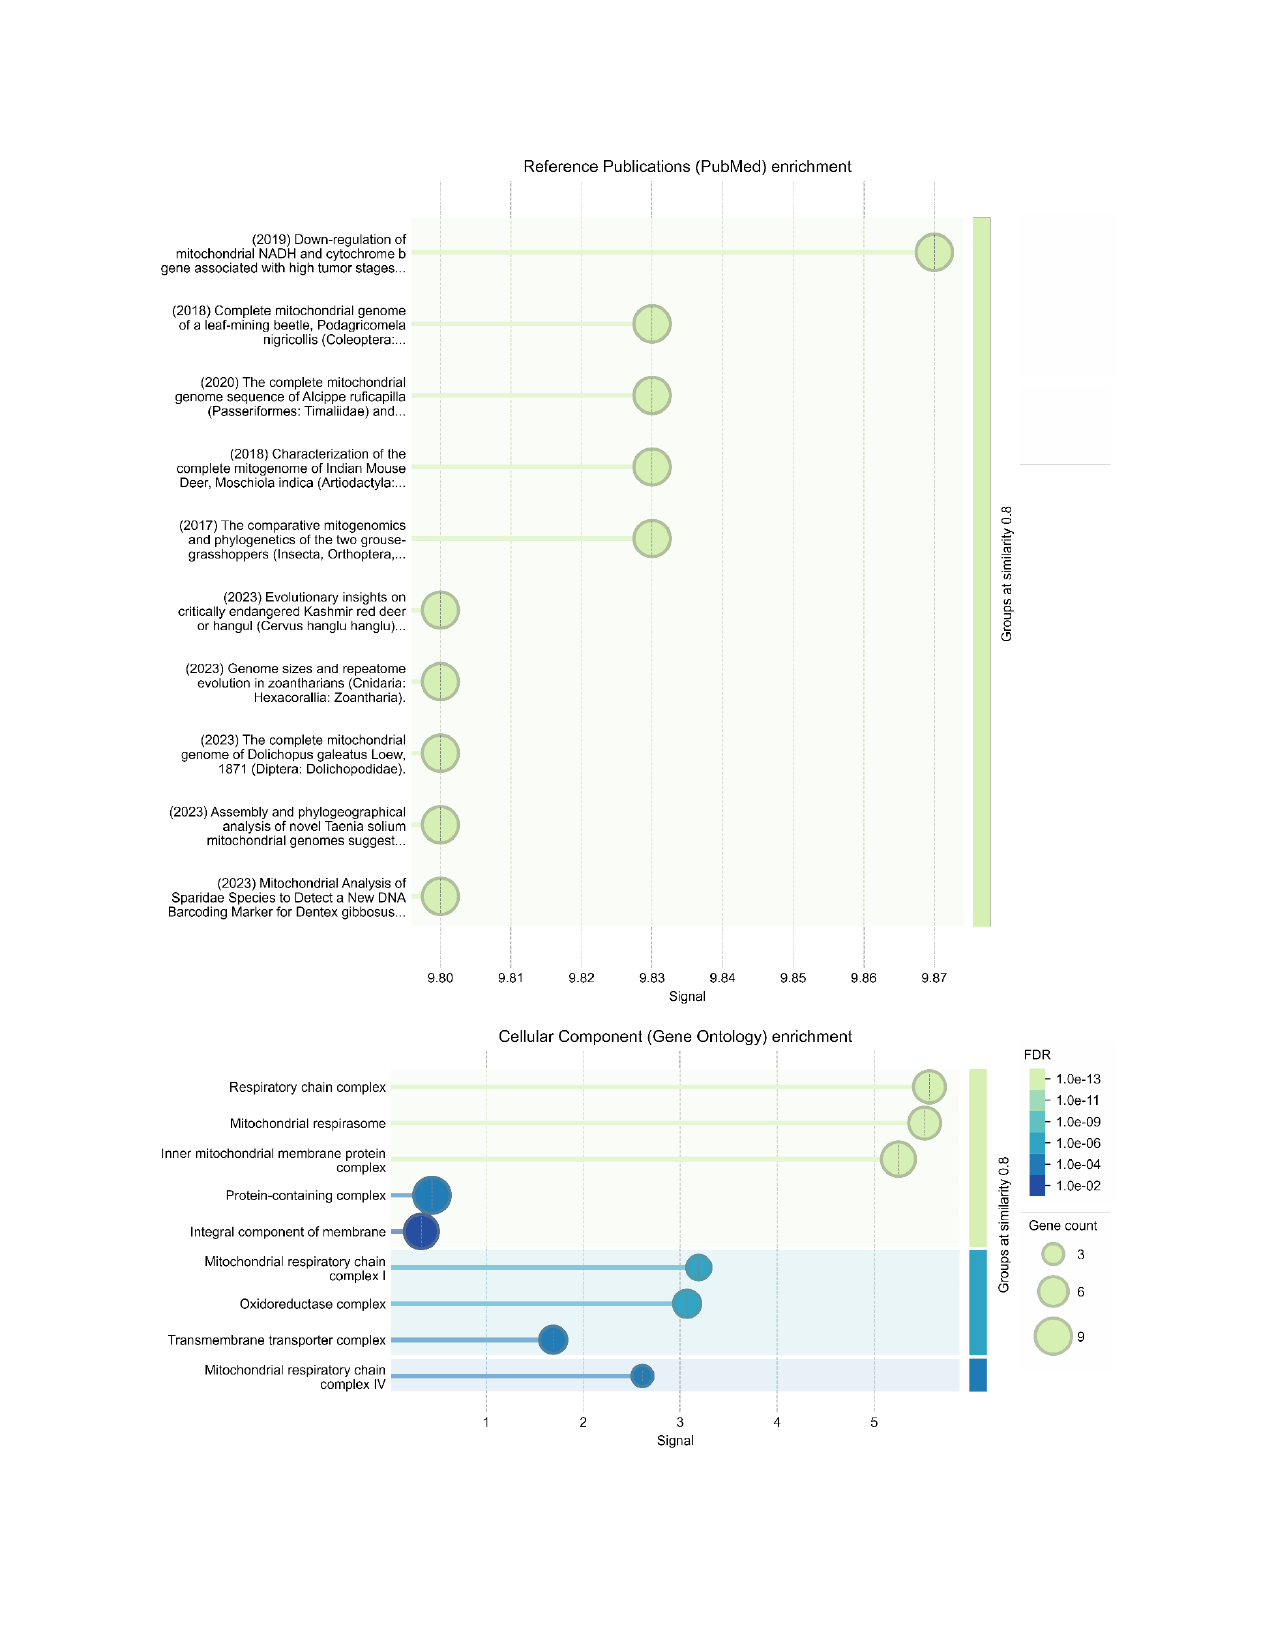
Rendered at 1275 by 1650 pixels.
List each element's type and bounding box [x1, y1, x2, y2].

picture [150, 1019, 1125, 1467]
picture [150, 150, 1125, 1014]
